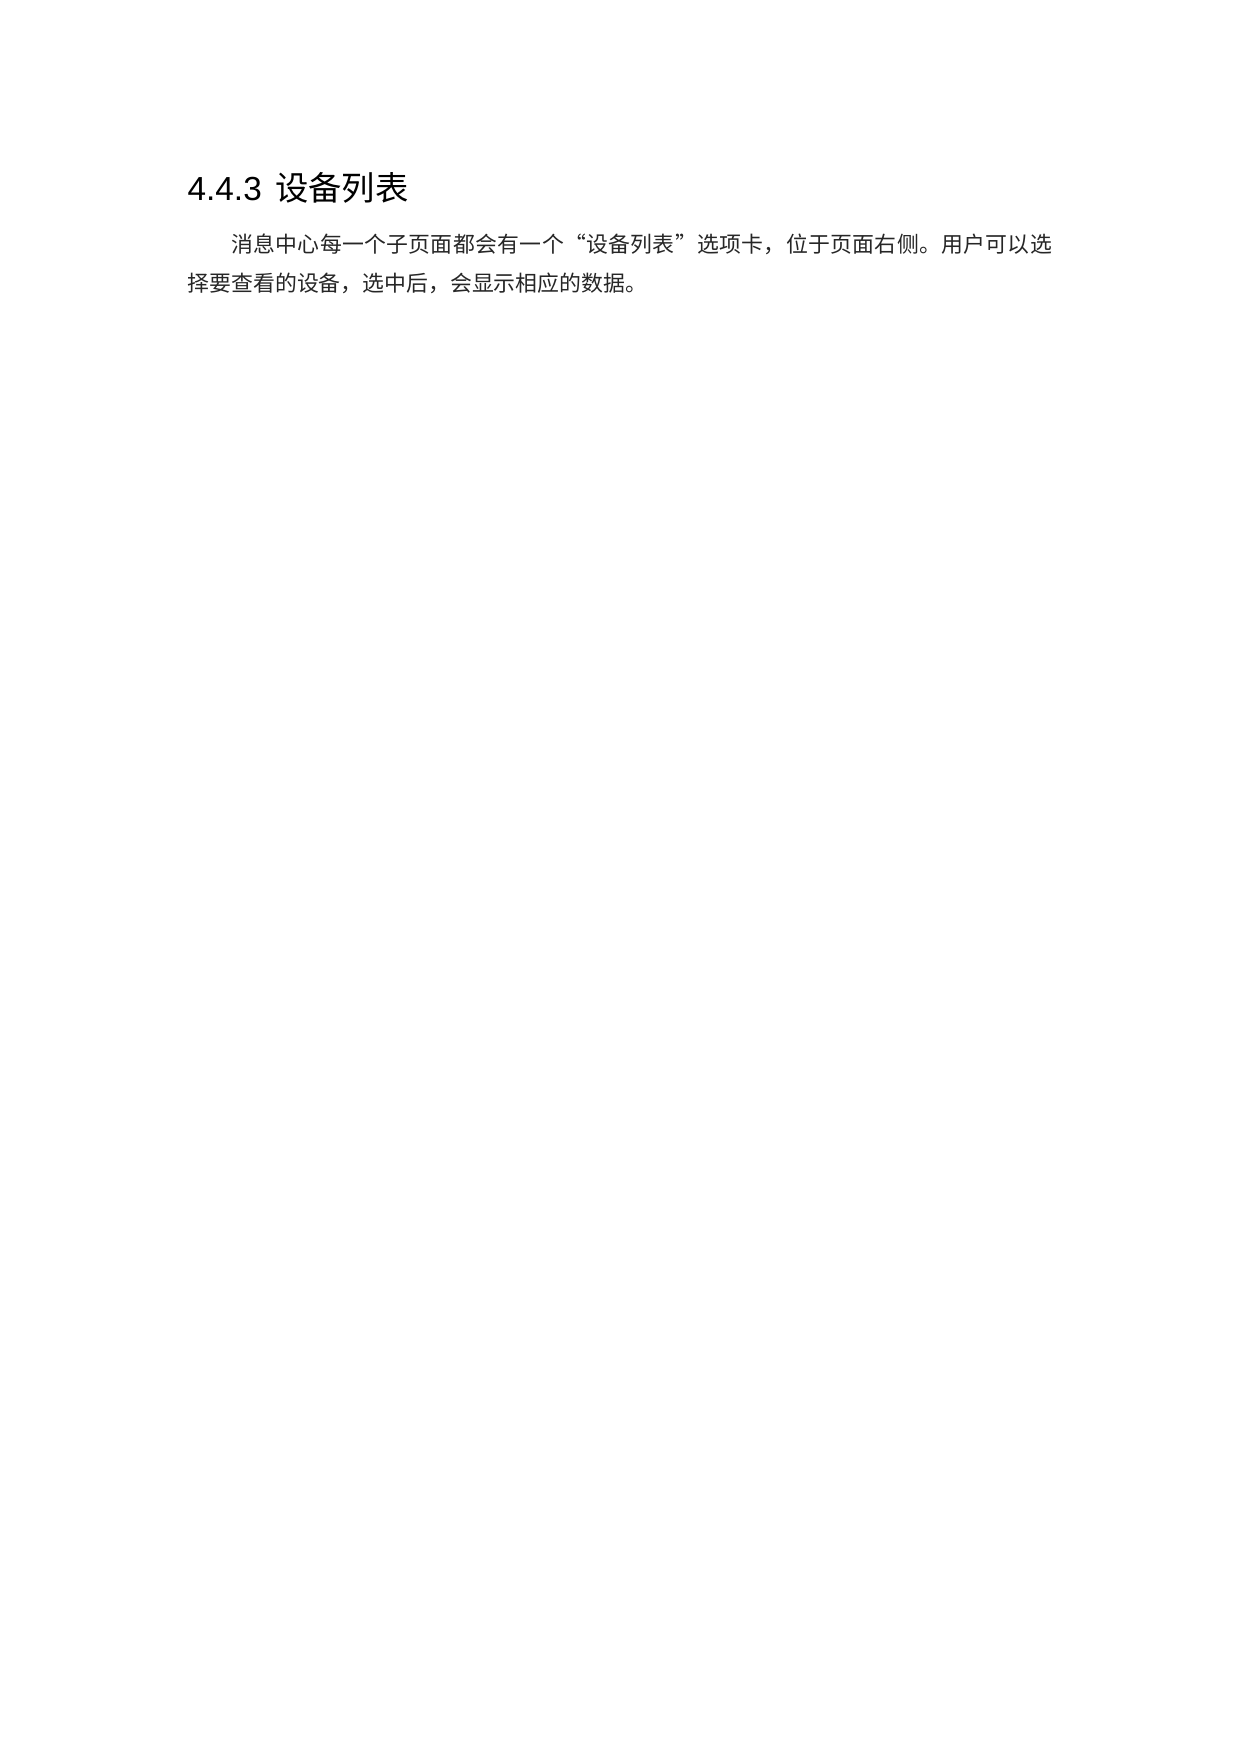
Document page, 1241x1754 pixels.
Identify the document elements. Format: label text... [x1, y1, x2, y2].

subtitle 设备列表 [187, 162, 1053, 210]
text 消息中心每一个子页面都会有一个“设备列表”选项卡，位于页面右侧。用户可以选择要查看的设备，选中后，会显示相应的数据。 [187, 227, 1053, 298]
